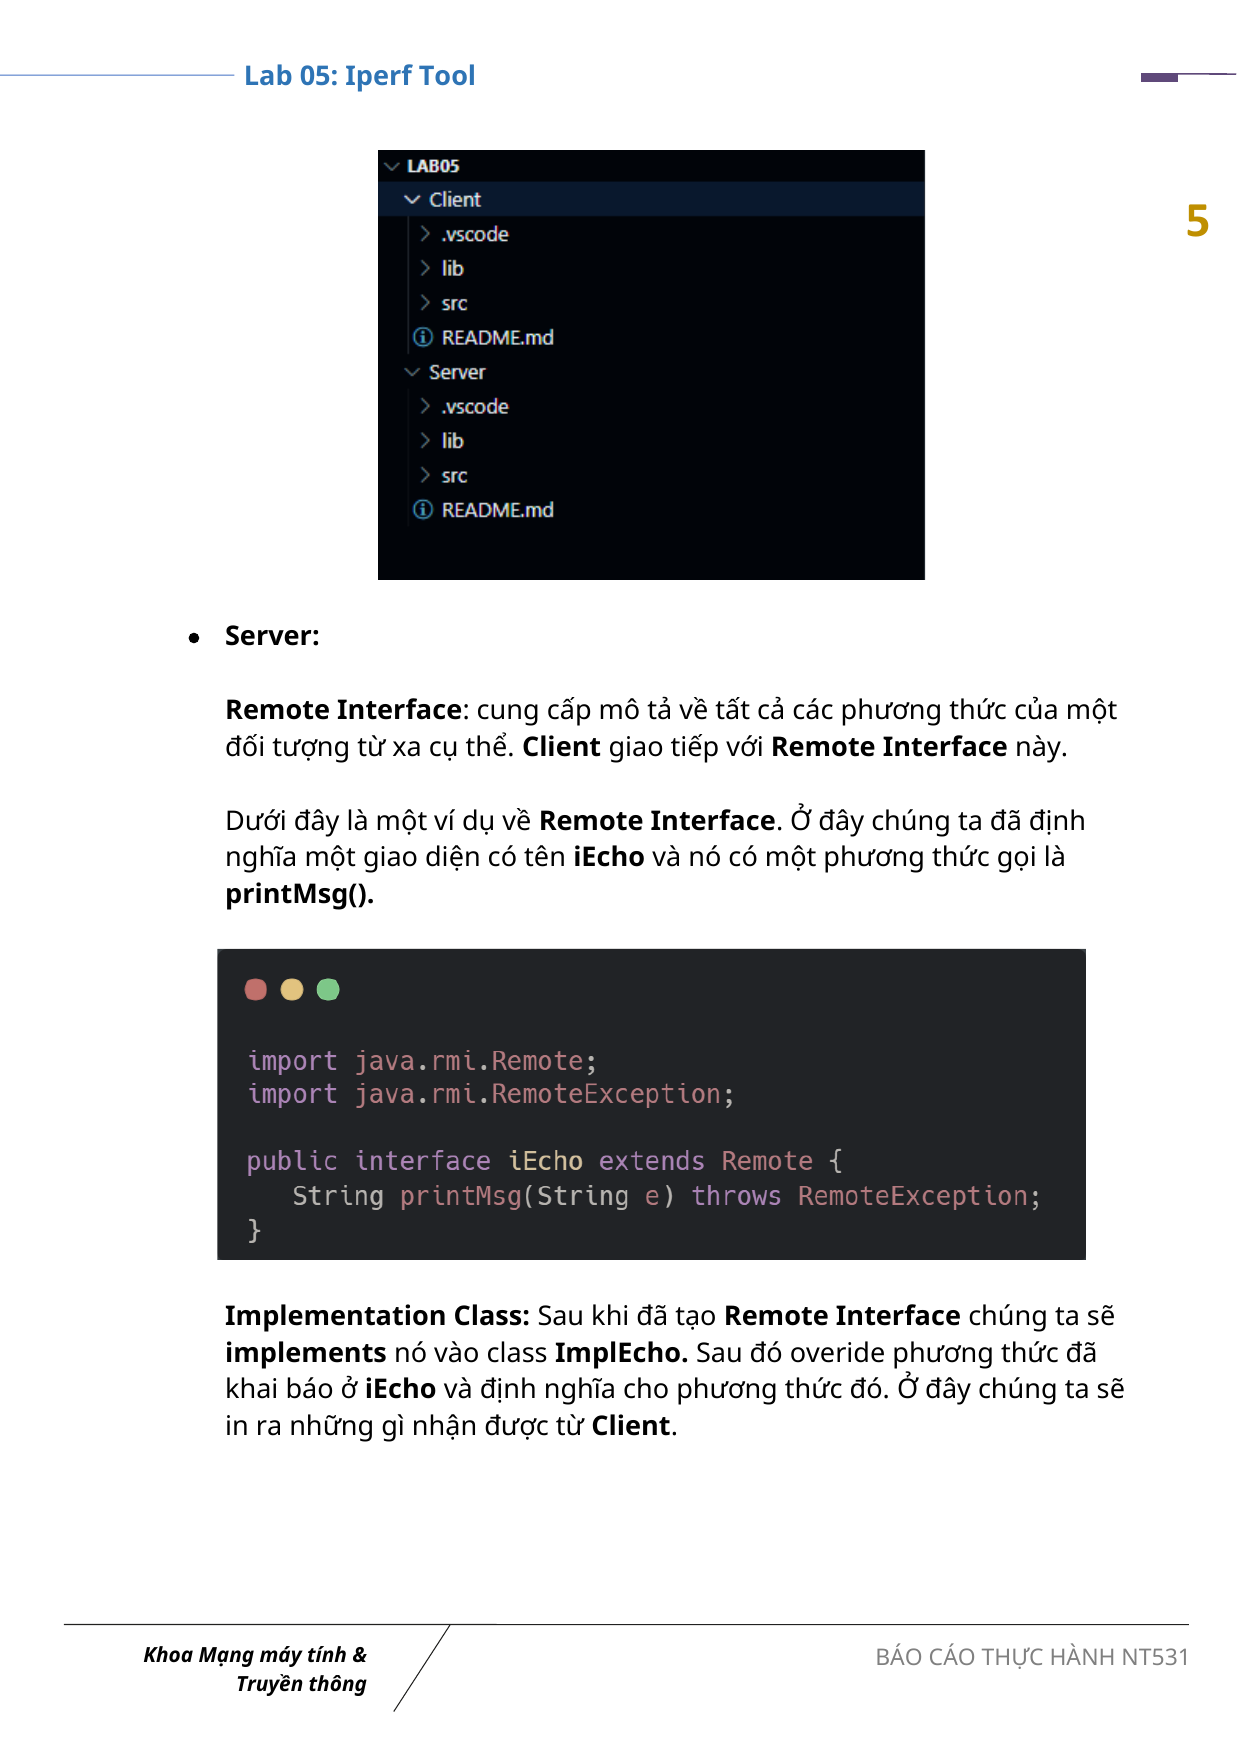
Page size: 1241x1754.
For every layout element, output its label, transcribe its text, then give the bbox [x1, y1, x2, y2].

picture [378, 150, 926, 580]
text Implementation Class: Sau khi đã tạo Remote Interface chúng ta sẽ implements nó vào class ImplEcho. Sau đó overide phương thức đã khai báo ở iEcho và định nghĩa cho phương thức đó. Ở đây chúng ta sẽ in ra những gì nhận được từ Client. [225, 1296, 1153, 1444]
picture [217, 948, 1086, 1260]
list Remote Interface: cung cấp mô tả về tất cả các phương thức của một đối tượng từ xa cụ thể. Client giao tiếp với Remote Interface này. [225, 690, 1153, 764]
list Server: [187, 617, 1153, 653]
list Dưới đây là một ví dụ về Remote Interface. Ở đây chúng ta đã định nghĩa một giao diện có tên iEcho và nó có một phương thức gọi là printMsg(). [225, 801, 1153, 912]
